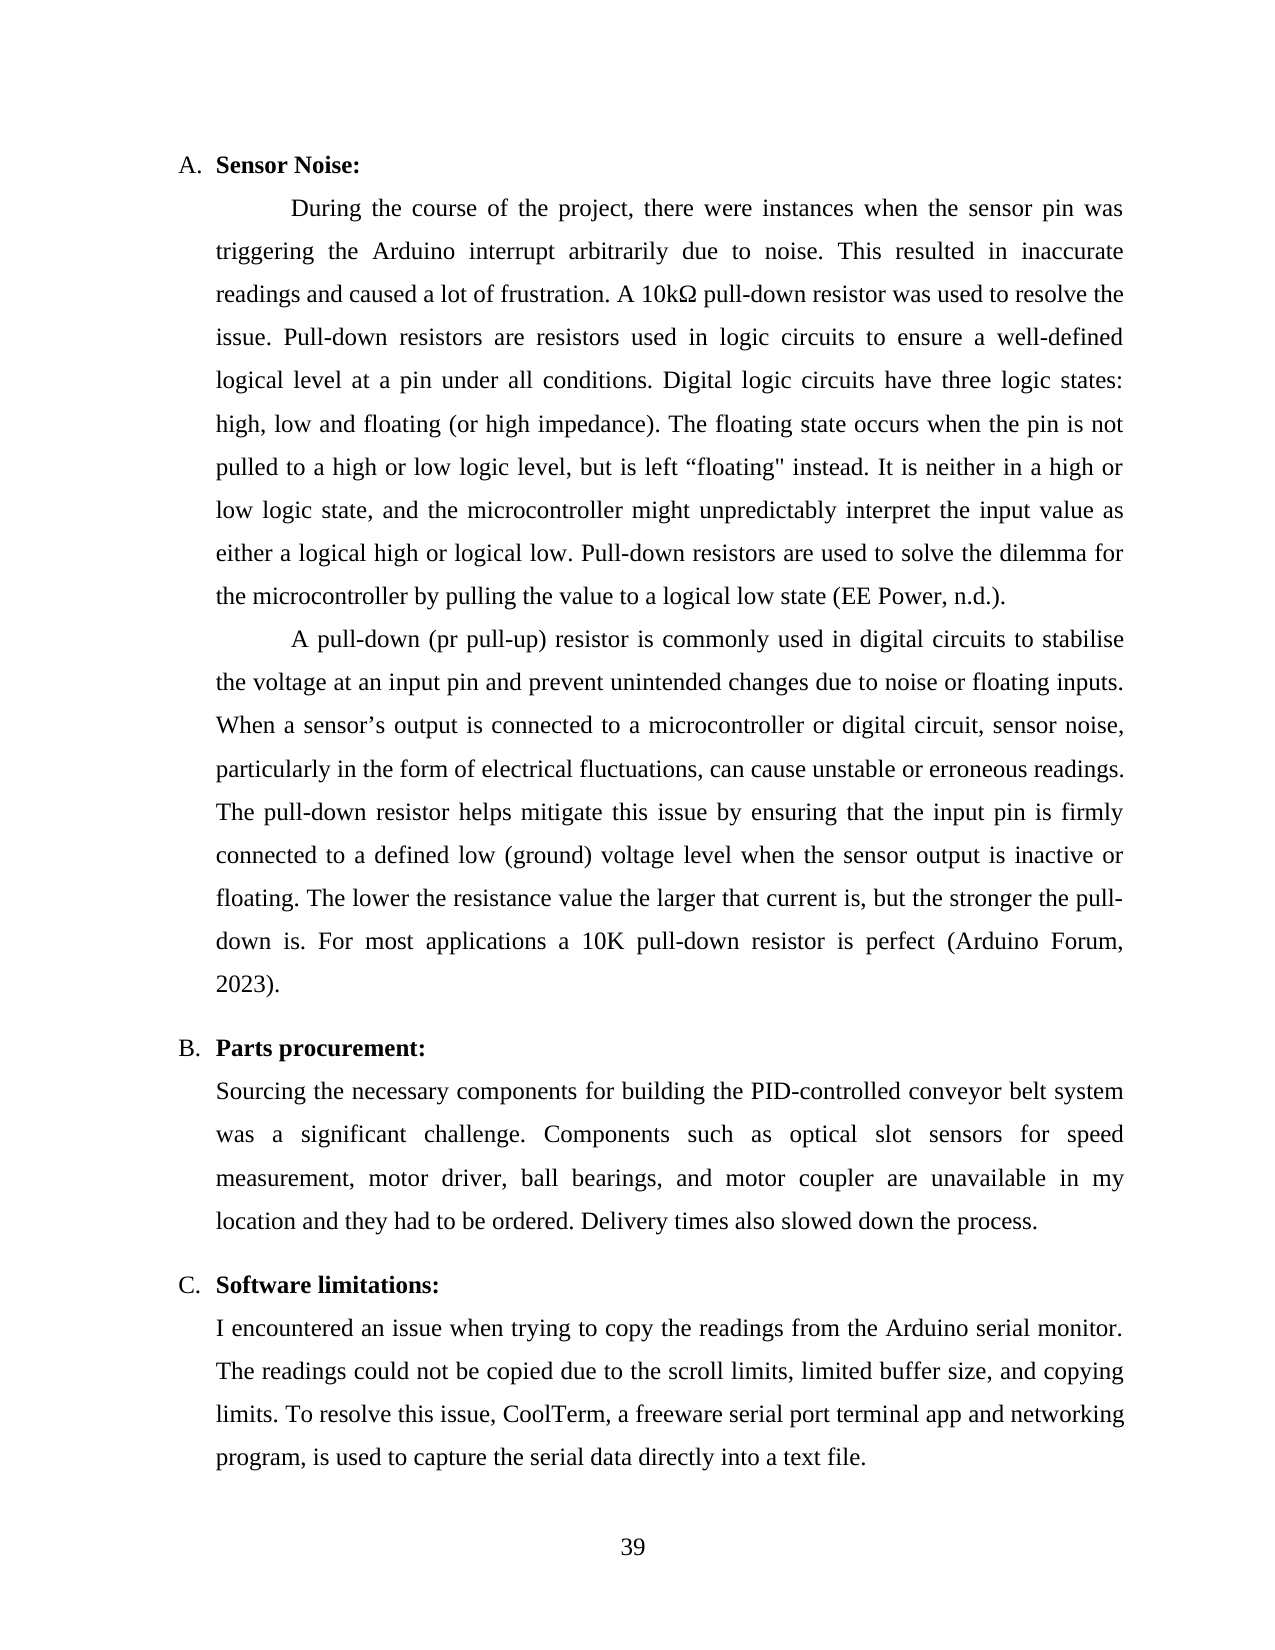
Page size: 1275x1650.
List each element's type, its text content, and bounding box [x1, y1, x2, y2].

list Sensor Noise: [178, 150, 1125, 179]
text Sourcing the necessary components for building the PID-controlled conveyor belt system was a significant challenge. Components such as optical slot sensors for speed measurement, motor driver, ball bearings, and motor coupler are unavailable in my location and they had to be ordered. Delivery times also slowed down the process. [216, 1076, 1125, 1234]
text A pull-down (pr pull-up) resistor is commonly used in digital circuits to stabilise the voltage at an input pin and prevent unintended changes due to noise or floating inputs. When a sensor’s output is connected to a microcontroller or digital circuit, sensor noise, particularly in the form of electrical fluctuations, can cause unstable or erroneous readings. The pull-down resistor helps mitigate this issue by ensuring that the input pin is firmly connected to a defined low (ground) voltage level when the sensor output is inactive or floating. The lower the resistance value the larger that current is, but the stronger the pull-down is. For most applications a 10K pull-down resistor is perfect (Arduino Forum, 2023). [216, 624, 1125, 998]
list Software limitations: [178, 1270, 1125, 1298]
text I encountered an issue when trying to copy the readings from the Arduino serial monitor. The readings could not be copied due to the scroll limits, limited buffer size, and copying limits. To resolve this issue, CoolTerm, a freeware serial port terminal app and networking program, is used to capture the serial data directly into a text file. [216, 1313, 1125, 1471]
list Parts procurement: [178, 1033, 1125, 1062]
text During the course of the project, there were instances when the sensor pin was triggering the Arduino interrupt arbitrarily due to noise. This resulted in inaccurate readings and caused a lot of frustration. A 10kΩ pull-down resistor was used to resolve the issue. Pull-down resistors are resistors used in logic circuits to ensure a well-defined logical level at a pin under all conditions. Digital logic circuits have three logic states: high, low and floating (or high impedance). The floating state occurs when the pin is not pulled to a high or low logic level, but is left “floating" instead. It is neither in a high or low logic state, and the microcontroller might unpredictably interpret the input value as either a logical high or logical low. Pull-down resistors are used to solve the dilemma for the microcontroller by pulling the value to a logical low state (EE Power, n.d.). [216, 193, 1125, 610]
